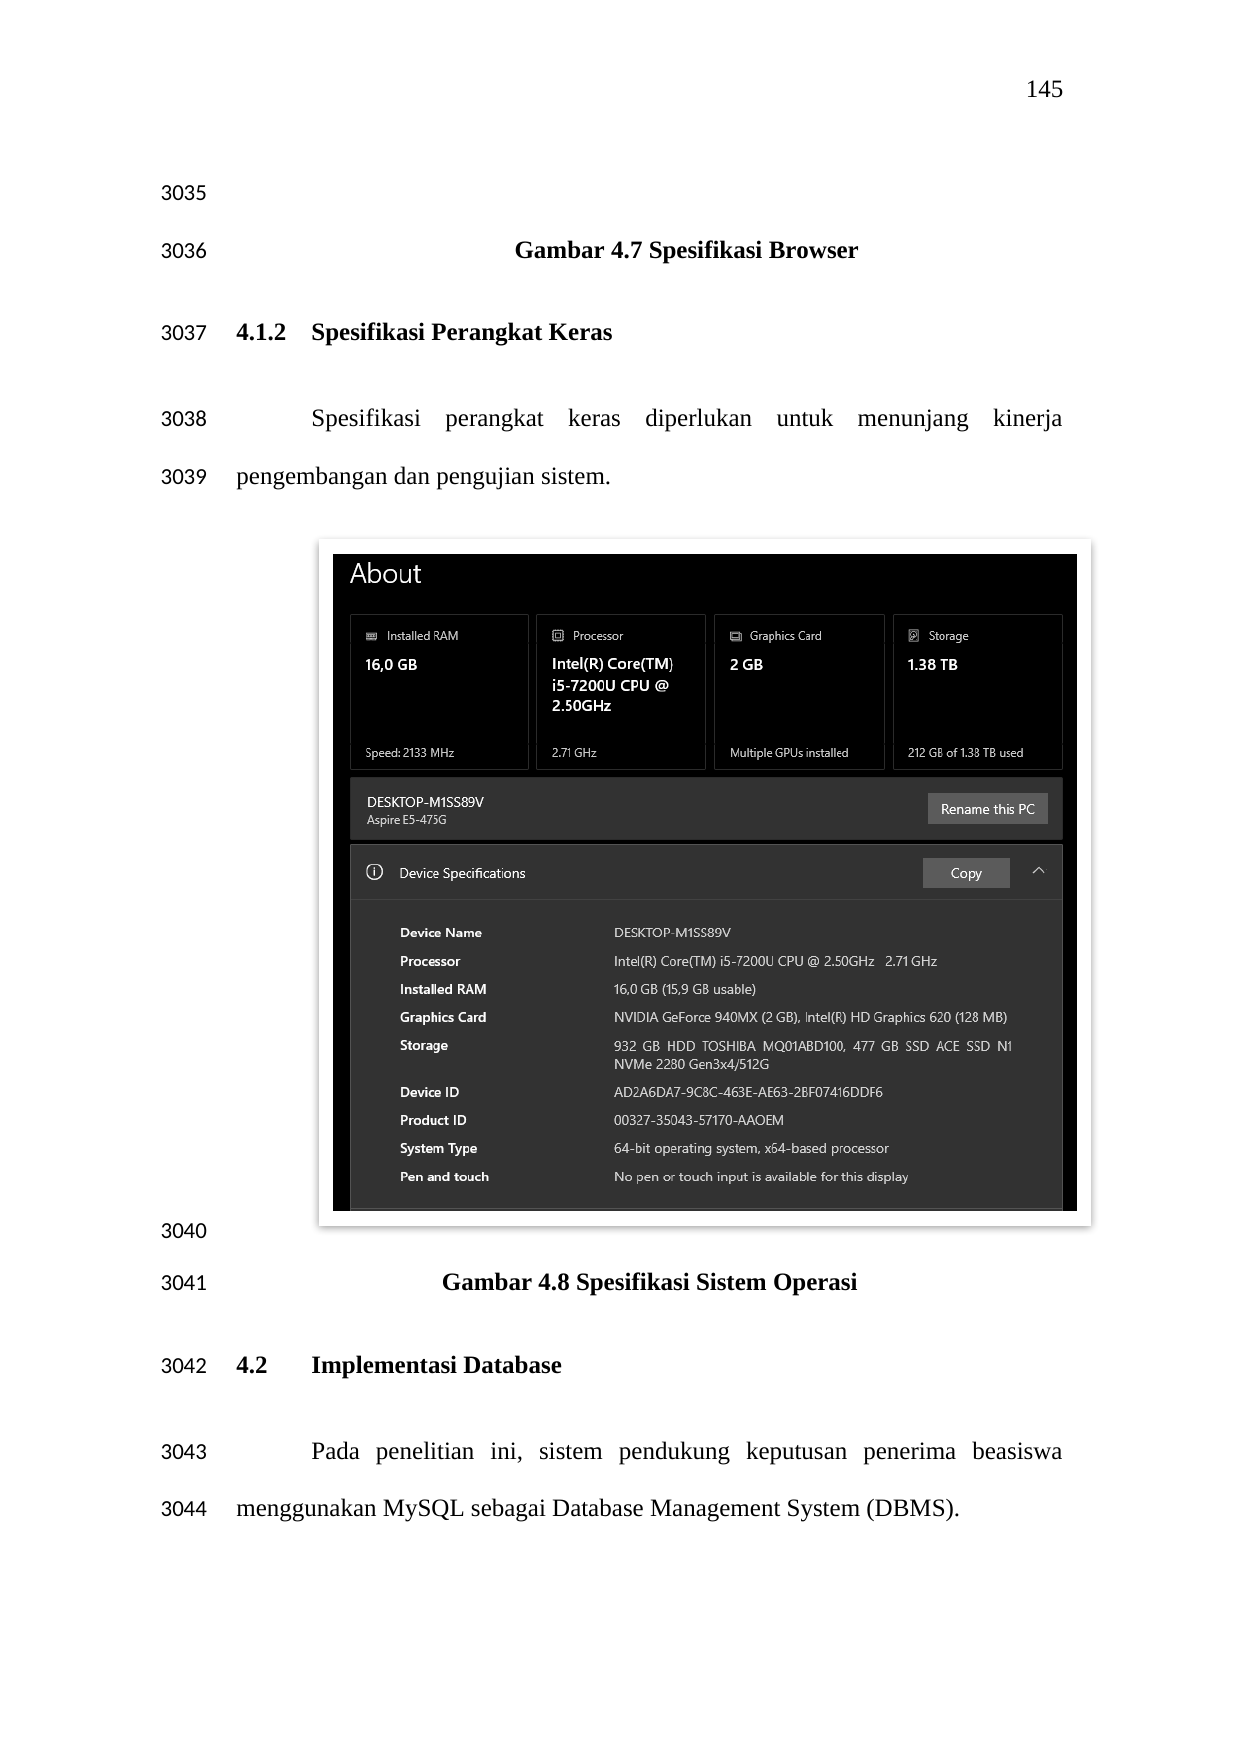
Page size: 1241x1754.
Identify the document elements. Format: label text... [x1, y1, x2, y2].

text Pada penelitian ini, sistem pendukung keputusan penerima beasiswa menggunakan MySQL sebagai Database Management System (DBMS). [236, 1436, 1063, 1522]
list Gambar 4.7 Spesifikasi Browser [310, 235, 1063, 263]
picture [333, 554, 1077, 1211]
subtitle Implementasi Database [236, 1350, 1063, 1378]
text Spesifikasi perangkat keras diperlukan untuk menunjang kinerja pengembangan dan pengujian sistem. [236, 403, 1063, 490]
subtitle Spesifikasi Perangkat Keras [236, 317, 1063, 346]
